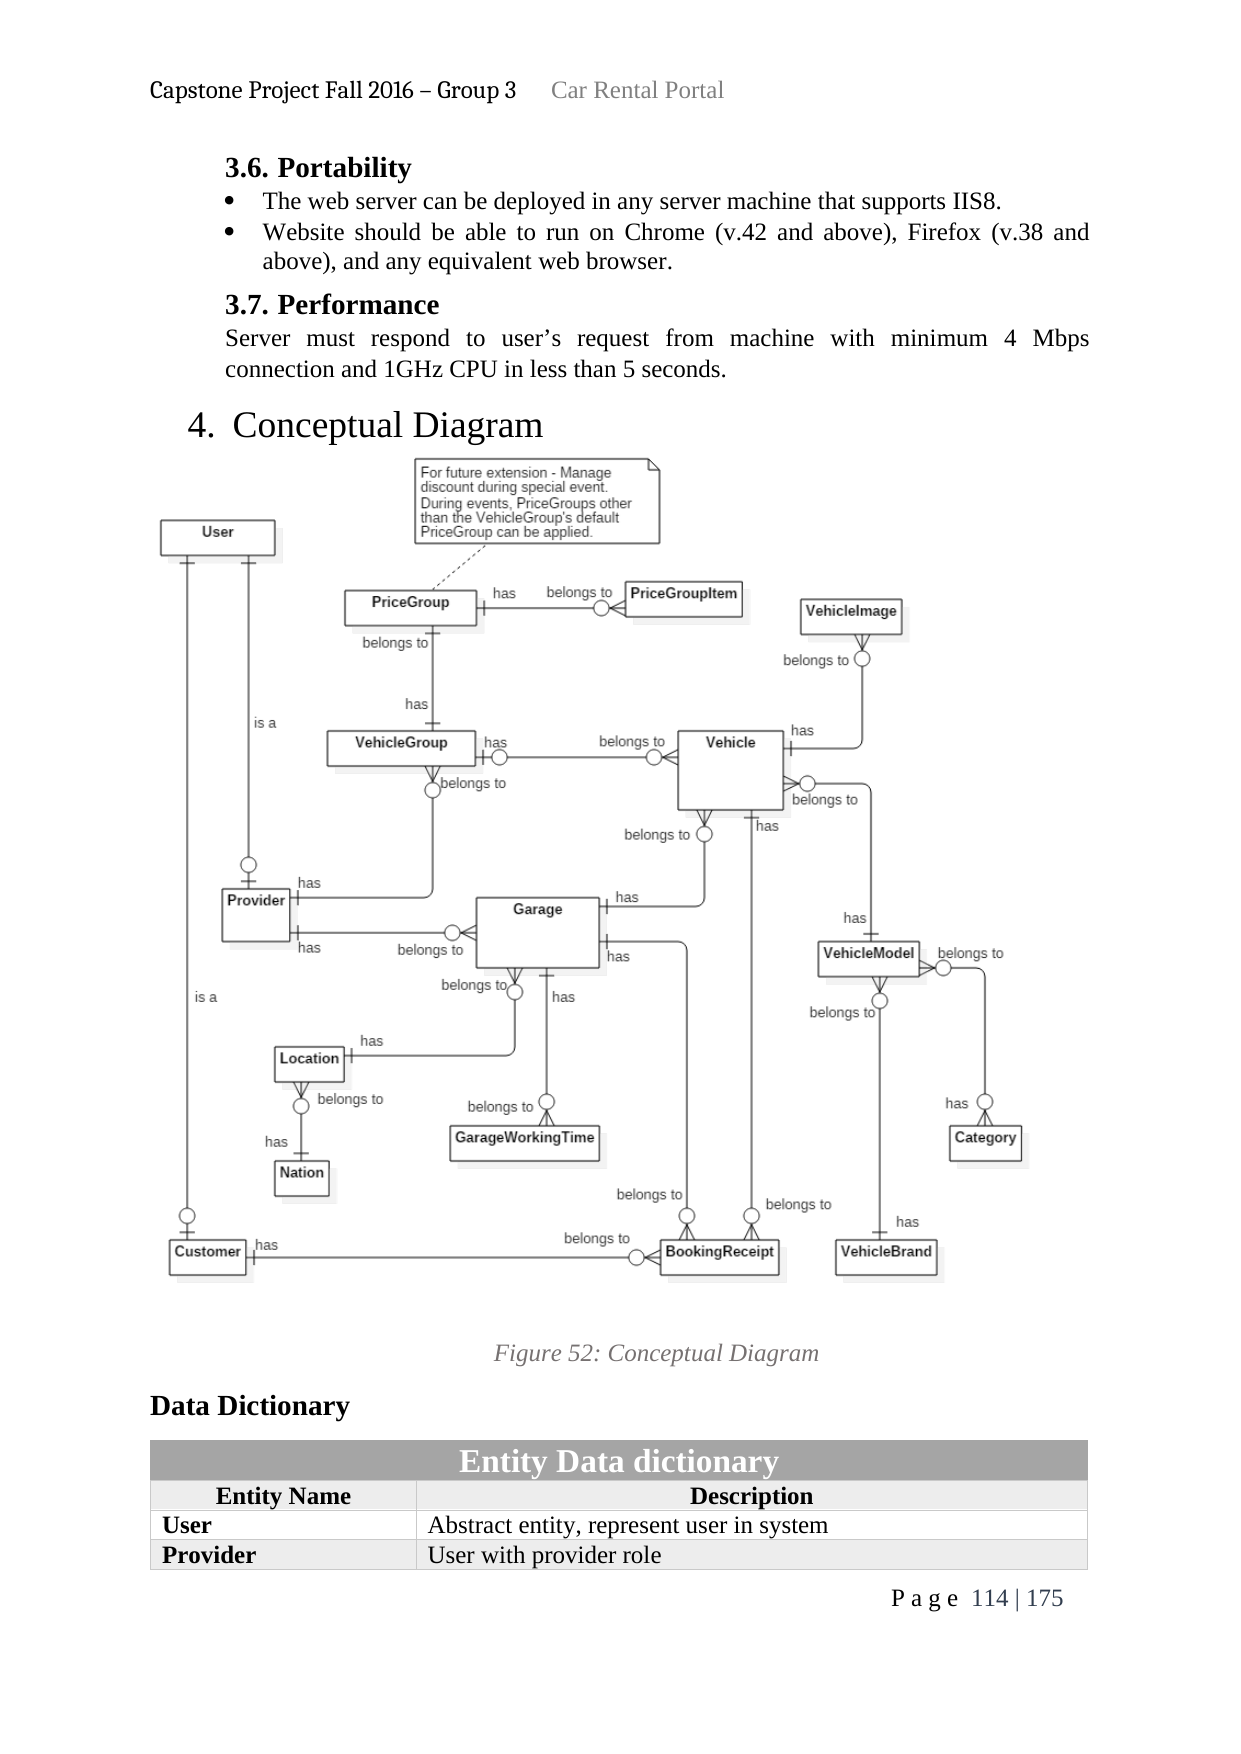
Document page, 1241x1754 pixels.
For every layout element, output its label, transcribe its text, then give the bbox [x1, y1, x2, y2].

subtitle Performance [225, 287, 1090, 321]
text Figure 52: Conceptual Diagram [225, 1338, 1090, 1367]
table_cell User with provider role [417, 1540, 1087, 1569]
subtitle Portability [225, 150, 1090, 183]
table_cell Abstract entity, represent user in system [417, 1511, 1087, 1539]
list The web server can be deployed in any server machine that supports IIS8. [225, 186, 1090, 215]
text Data Dictionary [150, 1388, 1090, 1421]
list Website should be able to run on Chrome (v.42 and above), Firefox (v.38 and above), and any equivalent web browser. [225, 217, 1090, 275]
table_cell Description [417, 1481, 1087, 1509]
table_cell Entity Name [151, 1481, 416, 1509]
table_cell User [151, 1511, 416, 1539]
table_header Entity Data dictionary [151, 1441, 1087, 1480]
table_cell Provider [151, 1540, 416, 1569]
list Server must respond to user’s request from machine with minimum 4 Mbps connection and 1GHz CPU in less than 5 seconds. [225, 323, 1090, 383]
subtitle Conceptual Diagram [187, 402, 1090, 445]
picture [150, 448, 1065, 1319]
